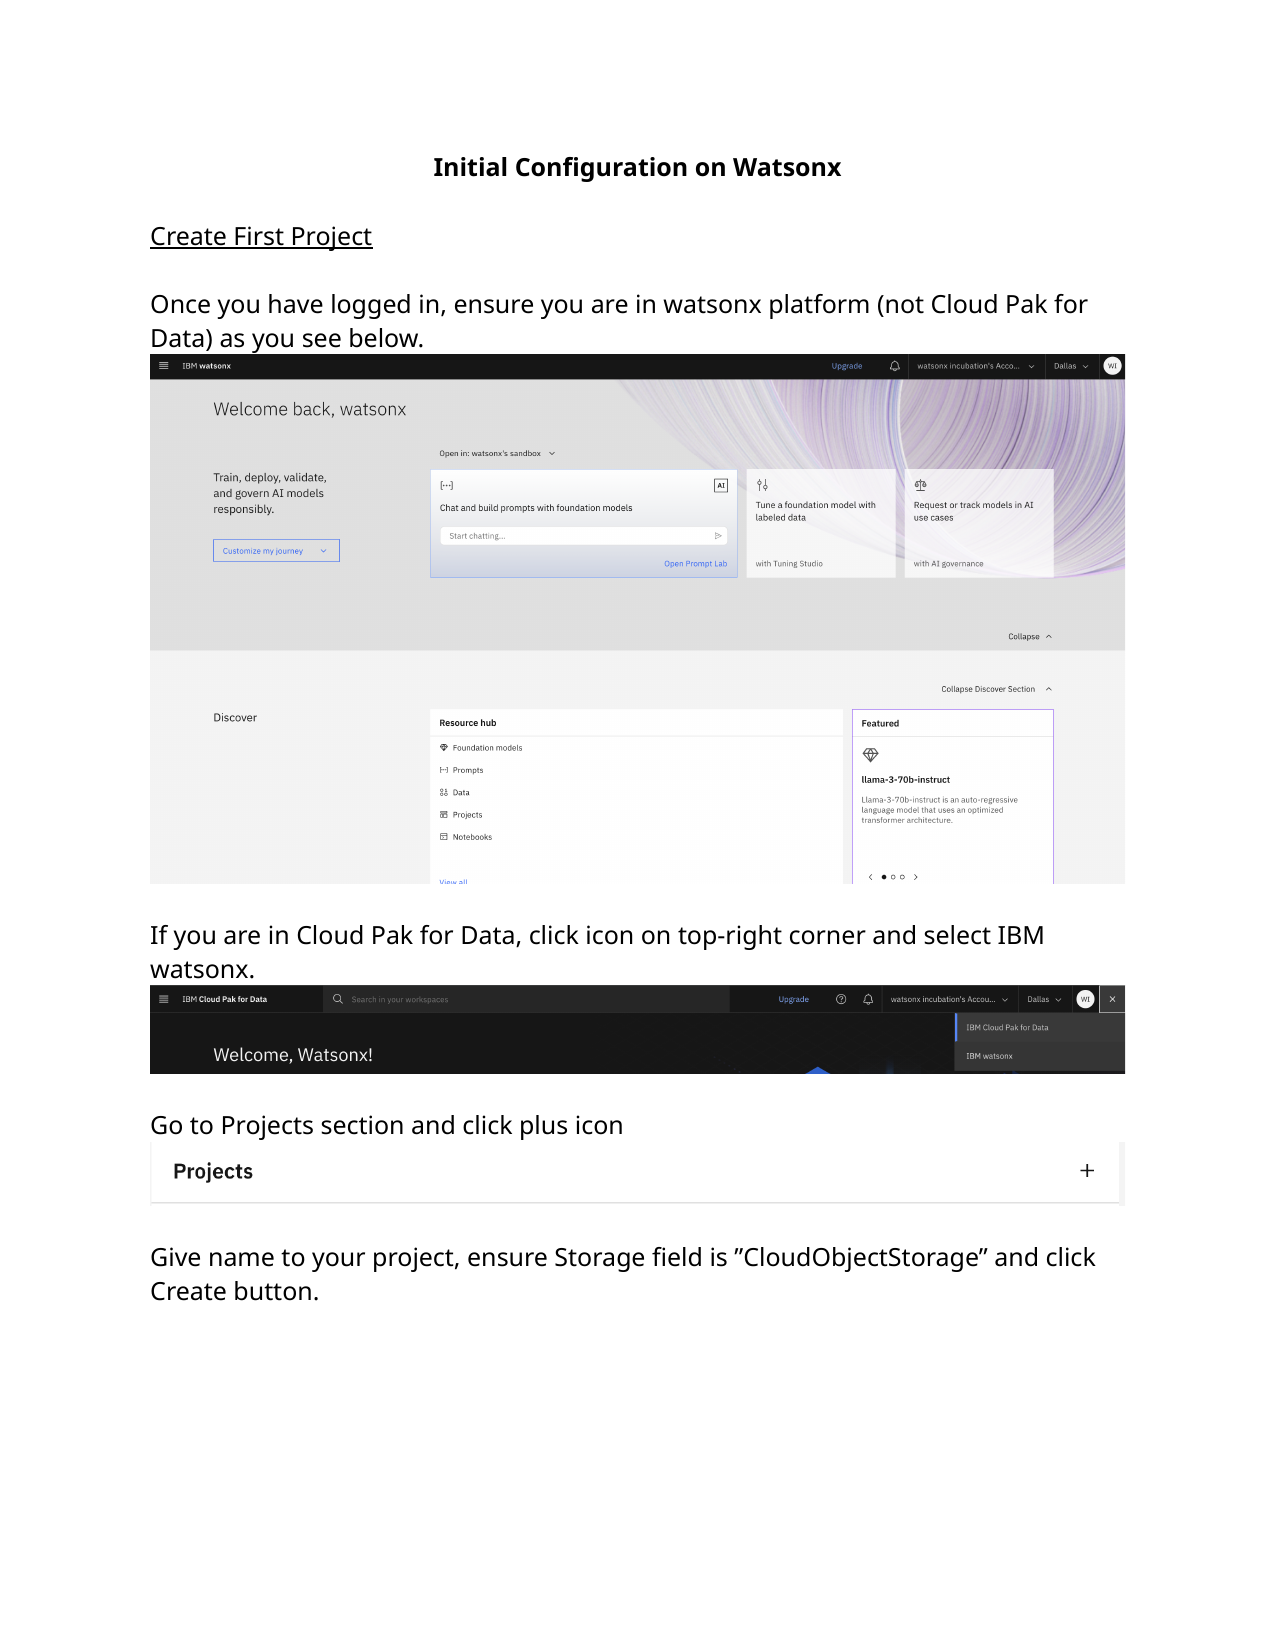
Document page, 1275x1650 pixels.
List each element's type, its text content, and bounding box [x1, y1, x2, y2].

picture [150, 985, 1125, 1074]
picture [150, 354, 1125, 884]
picture [150, 1142, 1125, 1206]
text Initial Configuration on Watsonx [150, 150, 1125, 184]
text Go to Projects section and click plus icon [150, 1108, 1125, 1142]
text Once you have logged in, ensure you are in watsonx platform (not Cloud Pak for Data) as you see below. [150, 286, 1125, 354]
text If you are in Cloud Pak for Data, click icon on top-right corner and select IBM watsonx. [150, 918, 1125, 985]
text Give name to your project, ensure Storage field is ”CloudObjectStorage” and click Create button. [150, 1239, 1125, 1308]
text Create First Project [150, 218, 1125, 252]
